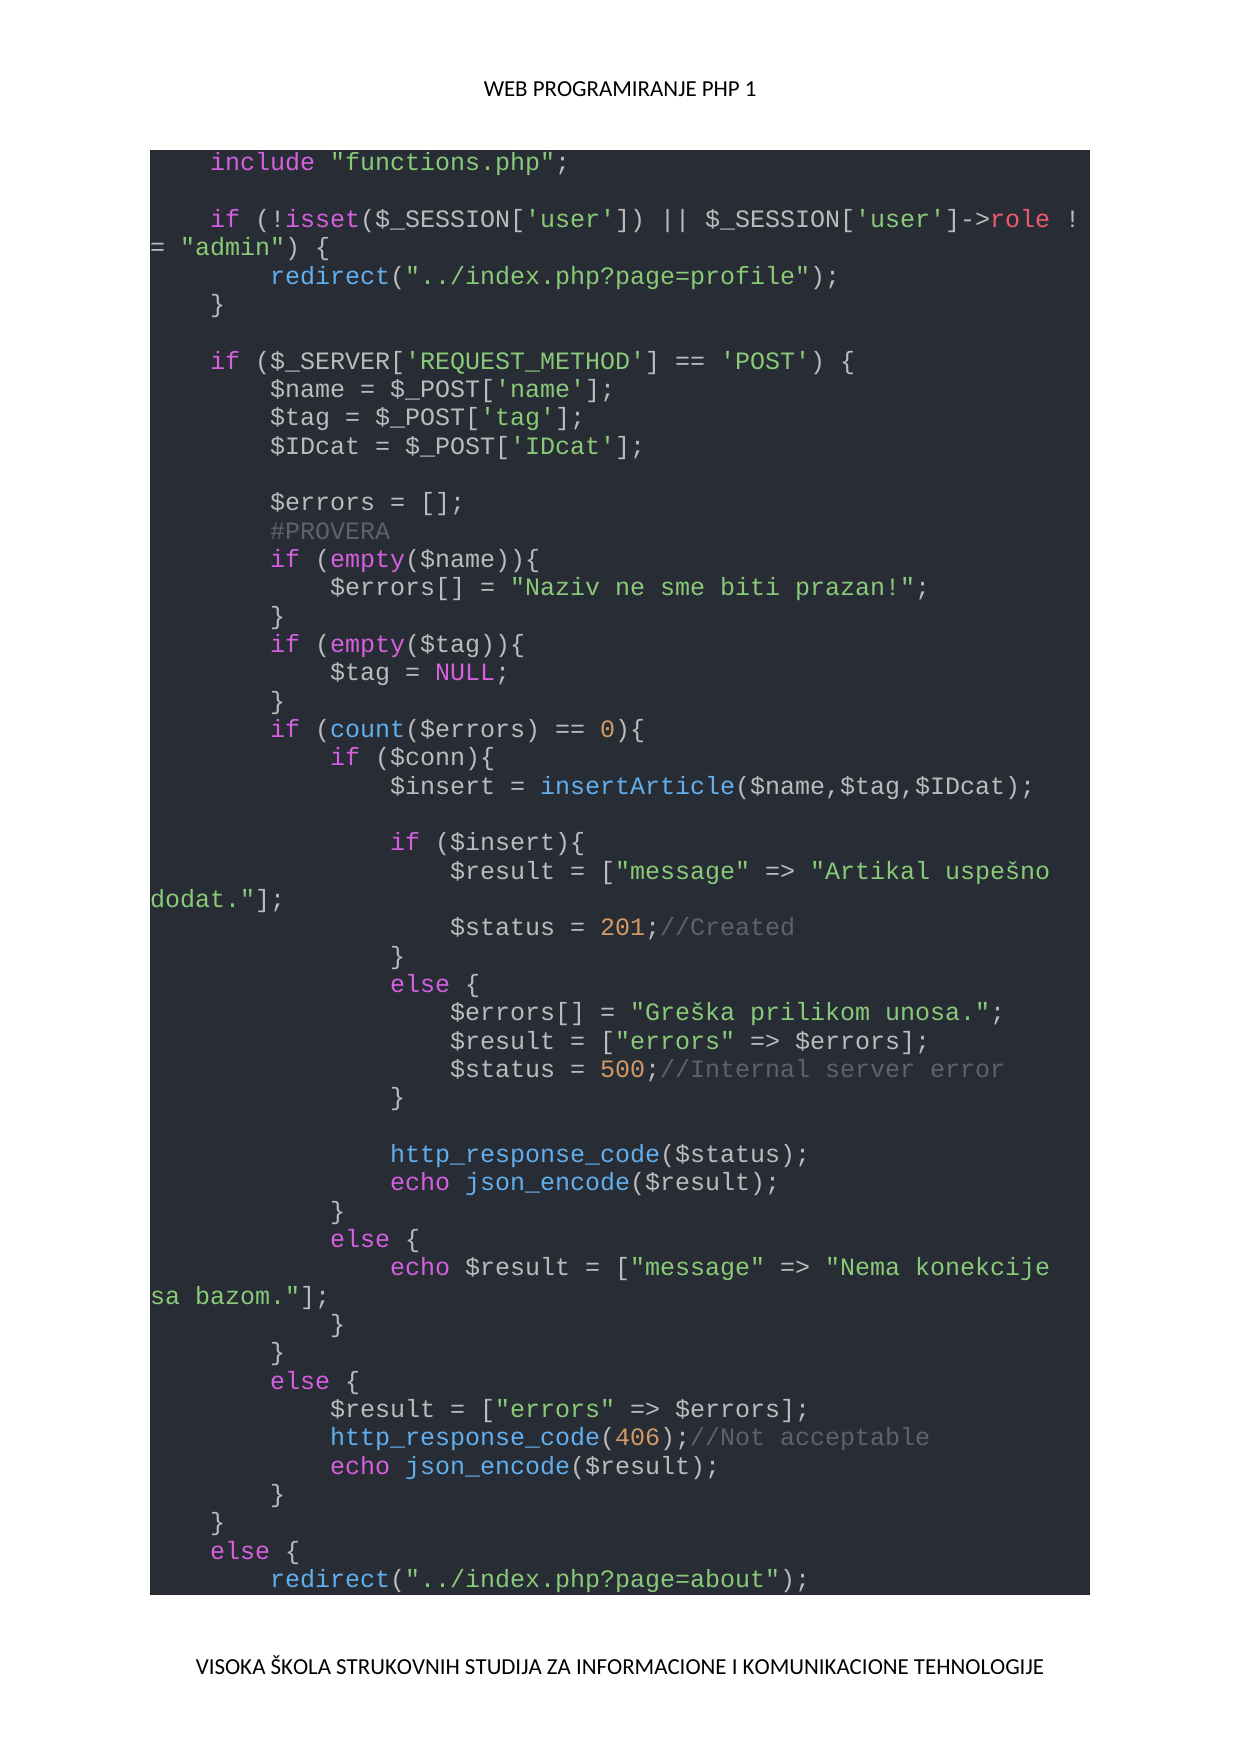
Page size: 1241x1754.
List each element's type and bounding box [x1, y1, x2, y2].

text [150, 150, 1090, 1595]
